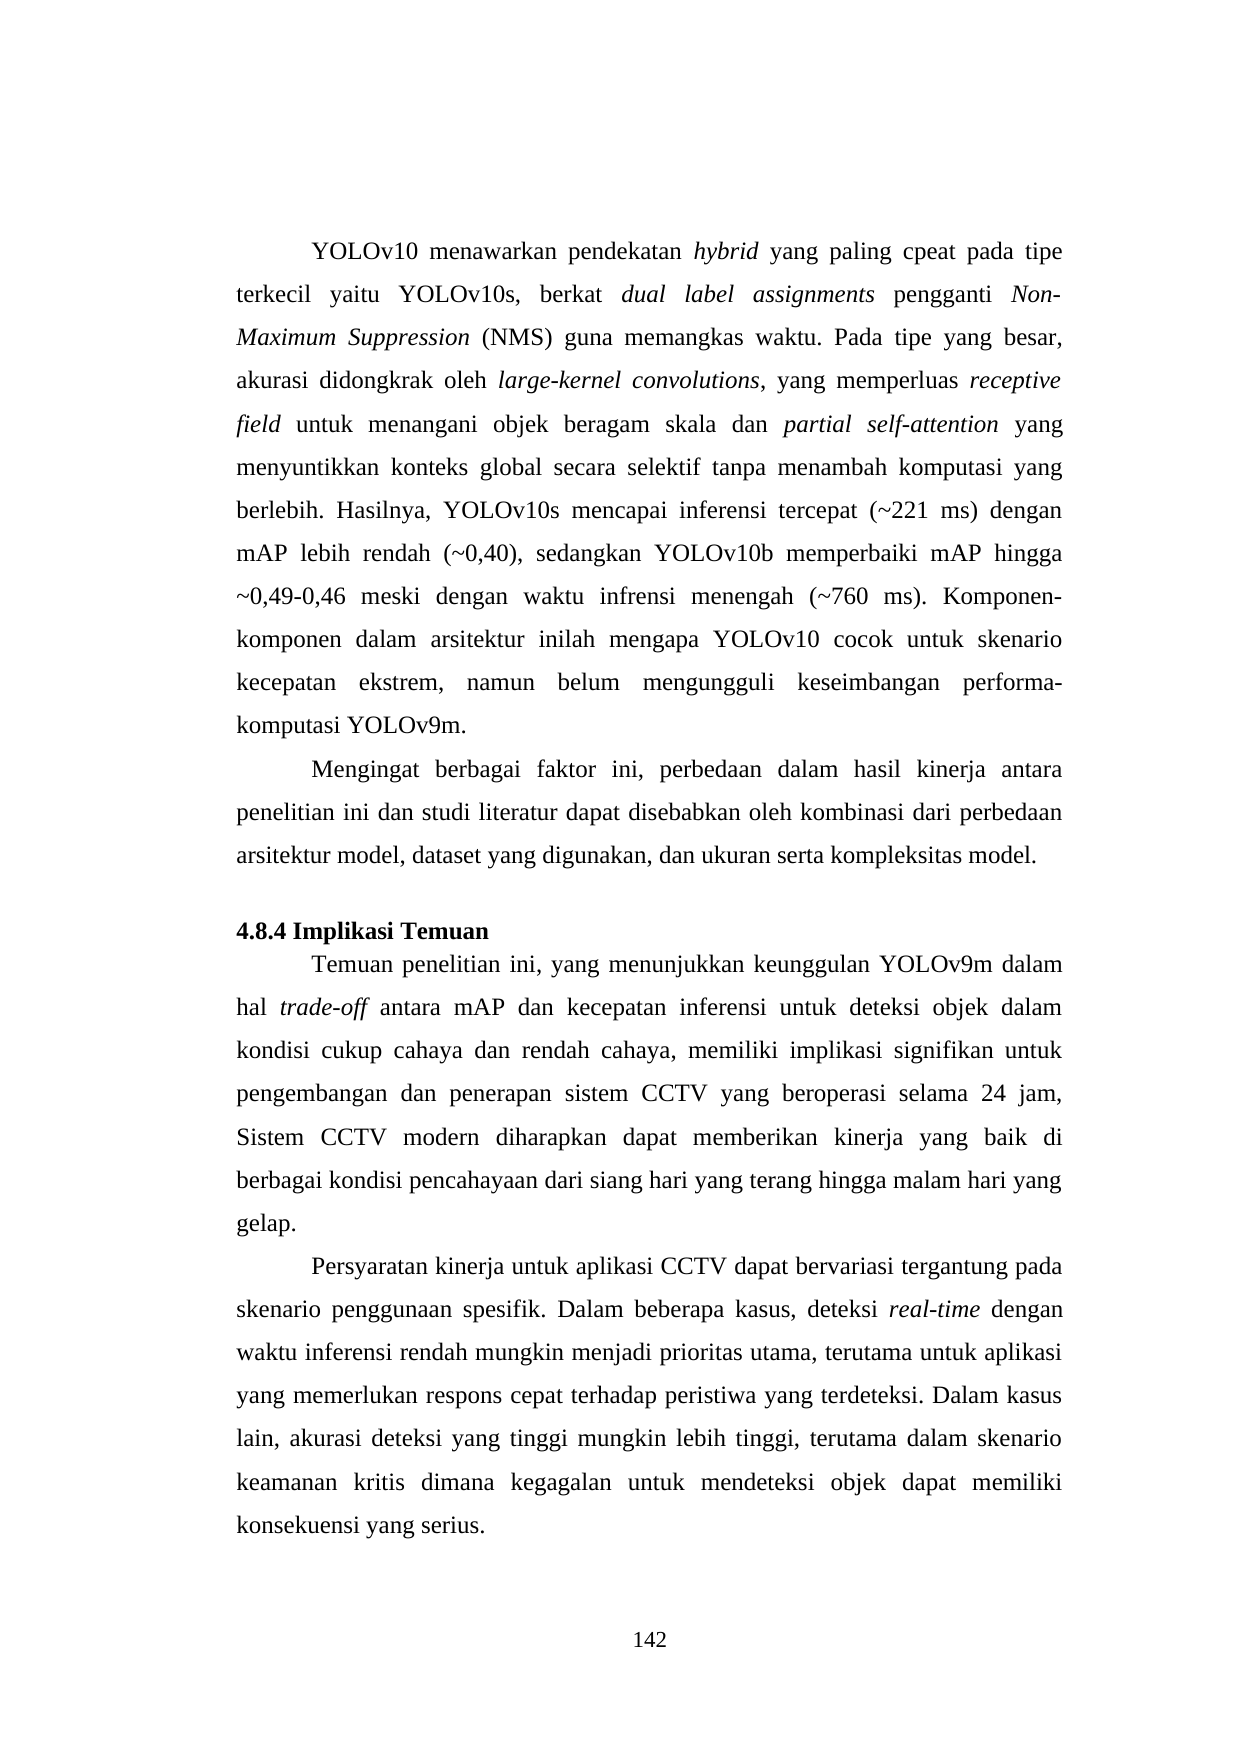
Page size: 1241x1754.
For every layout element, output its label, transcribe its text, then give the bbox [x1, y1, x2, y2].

text Mengingat berbagai faktor ini, perbedaan dalam hasil kinerja antara penelitian ini dan studi literatur dapat disebabkan oleh kombinasi dari perbedaan arsitektur model, dataset yang digunakan, dan ukuran serta kompleksitas model. [236, 754, 1063, 869]
text Temuan penelitian ini, yang menunjukkan keunggulan YOLOv9m dalam hal trade-off antara mAP dan kecepatan inferensi untuk deteksi objek dalam kondisi cukup cahaya dan rendah cahaya, memiliki implikasi signifikan untuk pengembangan dan penerapan sistem CCTV yang beroperasi selama 24 jam, Sistem CCTV modern diharapkan dapat memberikan kinerja yang baik di berbagai kondisi pencahayaan dari siang hari yang terang hingga malam hari yang gelap. [236, 949, 1063, 1237]
text 4.8.4 Implikasi Temuan [236, 916, 1063, 945]
text YOLOv10 menawarkan pendekatan hybrid yang paling cpeat pada tipe terkecil yaitu YOLOv10s, berkat dual label assignments pengganti Non-Maximum Suppression (NMS) guna memangkas waktu. Pada tipe yang besar, akurasi didongkrak oleh large-kernel convolutions, yang memperluas receptive field untuk menangani objek beragam skala dan partial self-attention yang menyuntikkan konteks global secara selektif tanpa menambah komputasi yang berlebih. Hasilnya, YOLOv10s mencapai inferensi tercepat (~221 ms) dengan mAP lebih rendah (~0,40), sedangkan YOLOv10b memperbaiki mAP hingga ~0,49-0,46 meski dengan waktu infrensi menengah (~760 ms). Komponen-komponen dalam arsitektur inilah mengapa YOLOv10 cocok untuk skenario kecepatan ekstrem, namun belum mengungguli keseimbangan performa-komputasi YOLOv9m. [236, 236, 1063, 739]
text Persyaratan kinerja untuk aplikasi CCTV dapat bervariasi tergantung pada skenario penggunaan spesifik. Dalam beberapa kasus, deteksi real-time dengan waktu inferensi rendah mungkin menjadi prioritas utama, terutama untuk aplikasi yang memerlukan respons cepat terhadap peristiwa yang terdeteksi. Dalam kasus lain, akurasi deteksi yang tinggi mungkin lebih tinggi, terutama dalam skenario keamanan kritis dimana kegagalan untuk mendeteksi objek dapat memiliki konsekuensi yang serius. [236, 1251, 1063, 1538]
